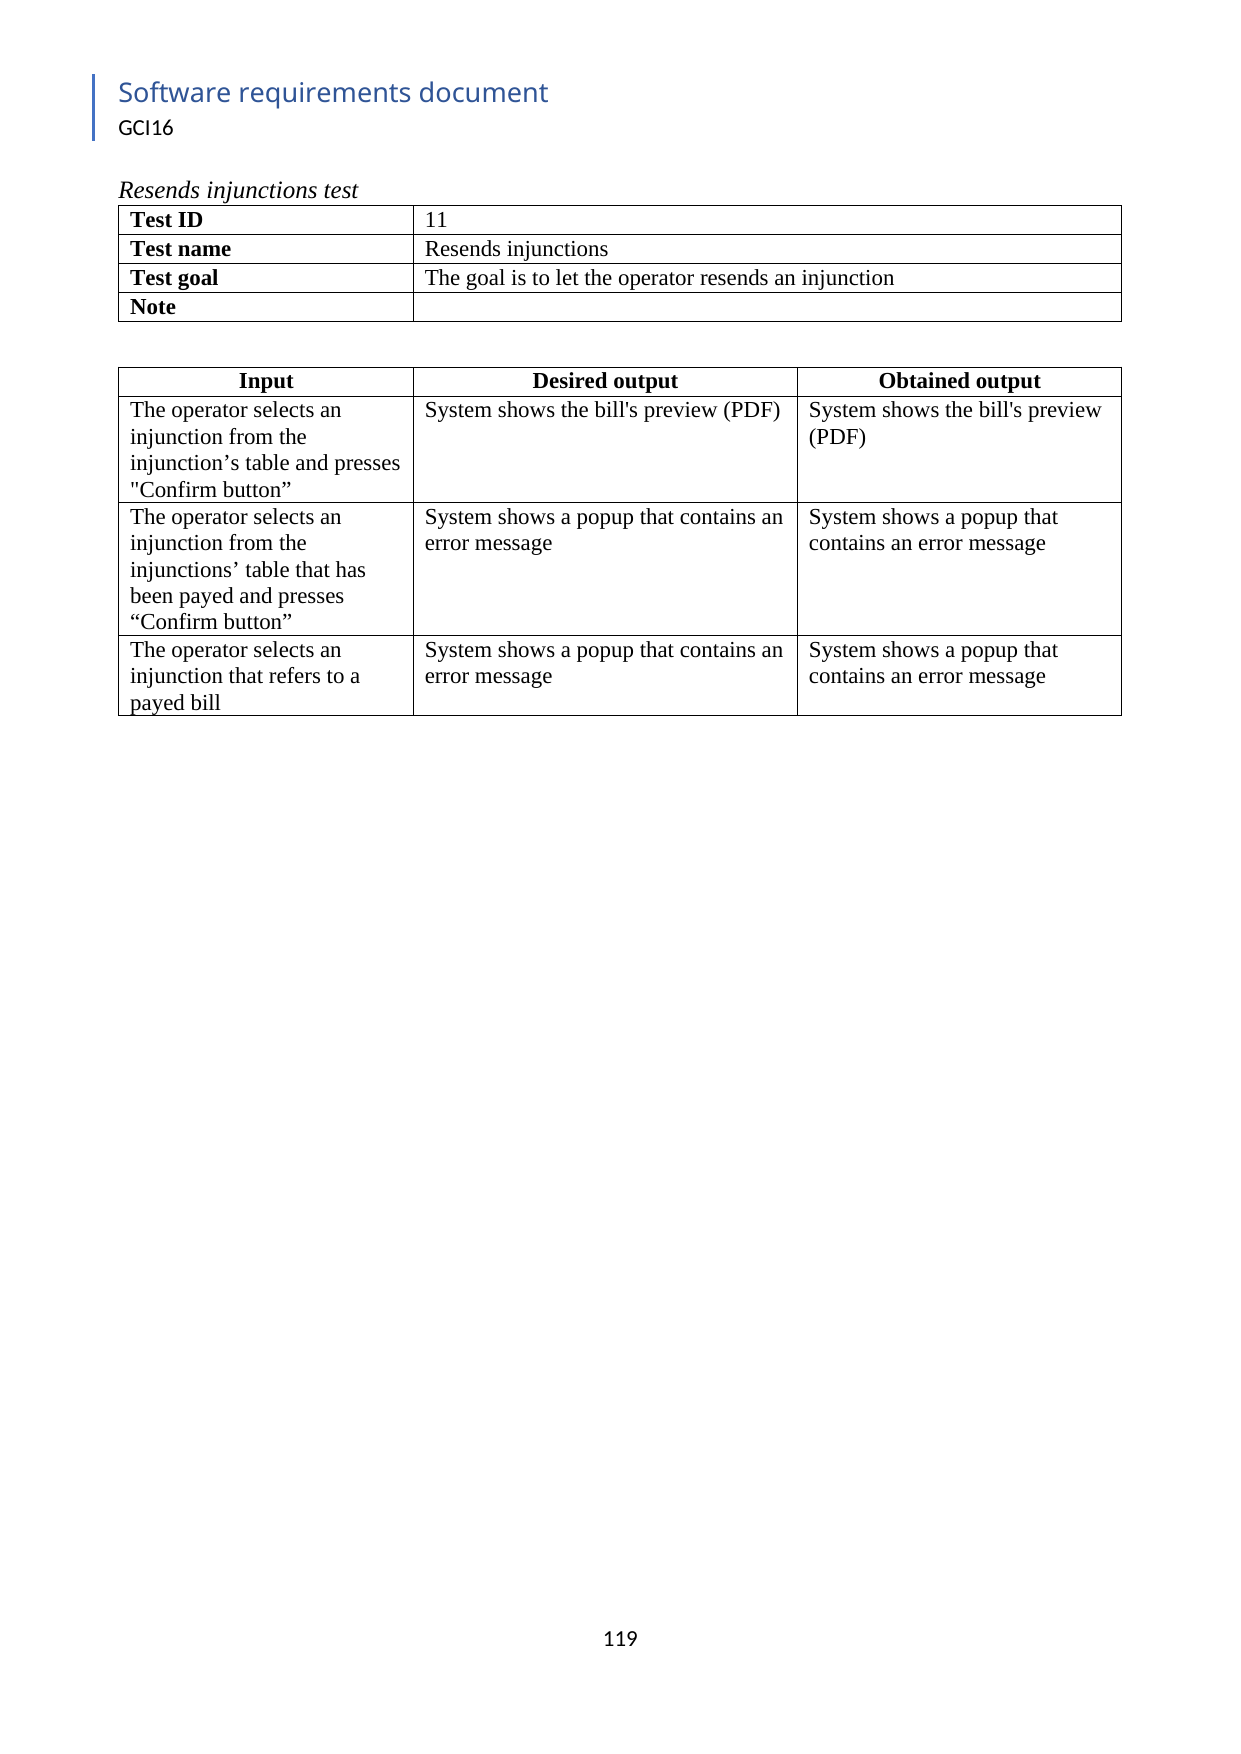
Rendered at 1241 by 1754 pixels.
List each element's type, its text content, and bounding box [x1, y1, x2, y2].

table_cell System shows a popup that contains an error message [798, 636, 1121, 715]
table_header Obtained output [798, 368, 1121, 396]
table_cell System shows a popup that contains an error message [414, 636, 797, 715]
table_cell Note [119, 293, 413, 321]
table_header Input [119, 368, 413, 396]
table_cell Resends injunctions [414, 235, 1121, 263]
table_header Desired output [414, 368, 797, 396]
table_cell The goal is to let the operator resends an injunction [414, 264, 1121, 292]
table_header Test ID [119, 206, 413, 234]
table_cell System shows the bill's preview (PDF) [798, 397, 1121, 502]
subtitle Resends injunctions test [118, 175, 1122, 203]
table_cell System shows a popup that contains an error message [798, 503, 1121, 635]
table_cell Test goal [119, 264, 413, 292]
table_cell The operator selects an injunction from the injunction’s table and presses "Confirm button” [119, 397, 413, 502]
table_cell Test name [119, 235, 413, 263]
table_cell System shows the bill's preview (PDF) [414, 397, 797, 502]
table_cell The operator selects an injunction that refers to a payed bill [119, 636, 413, 715]
table_cell The operator selects an injunction from the injunctions’ table that has been payed and presses “Confirm button” [119, 503, 413, 635]
table_cell System shows a popup that contains an error message [414, 503, 797, 635]
table_header 11 [414, 206, 1121, 234]
table_cell [414, 293, 1121, 321]
